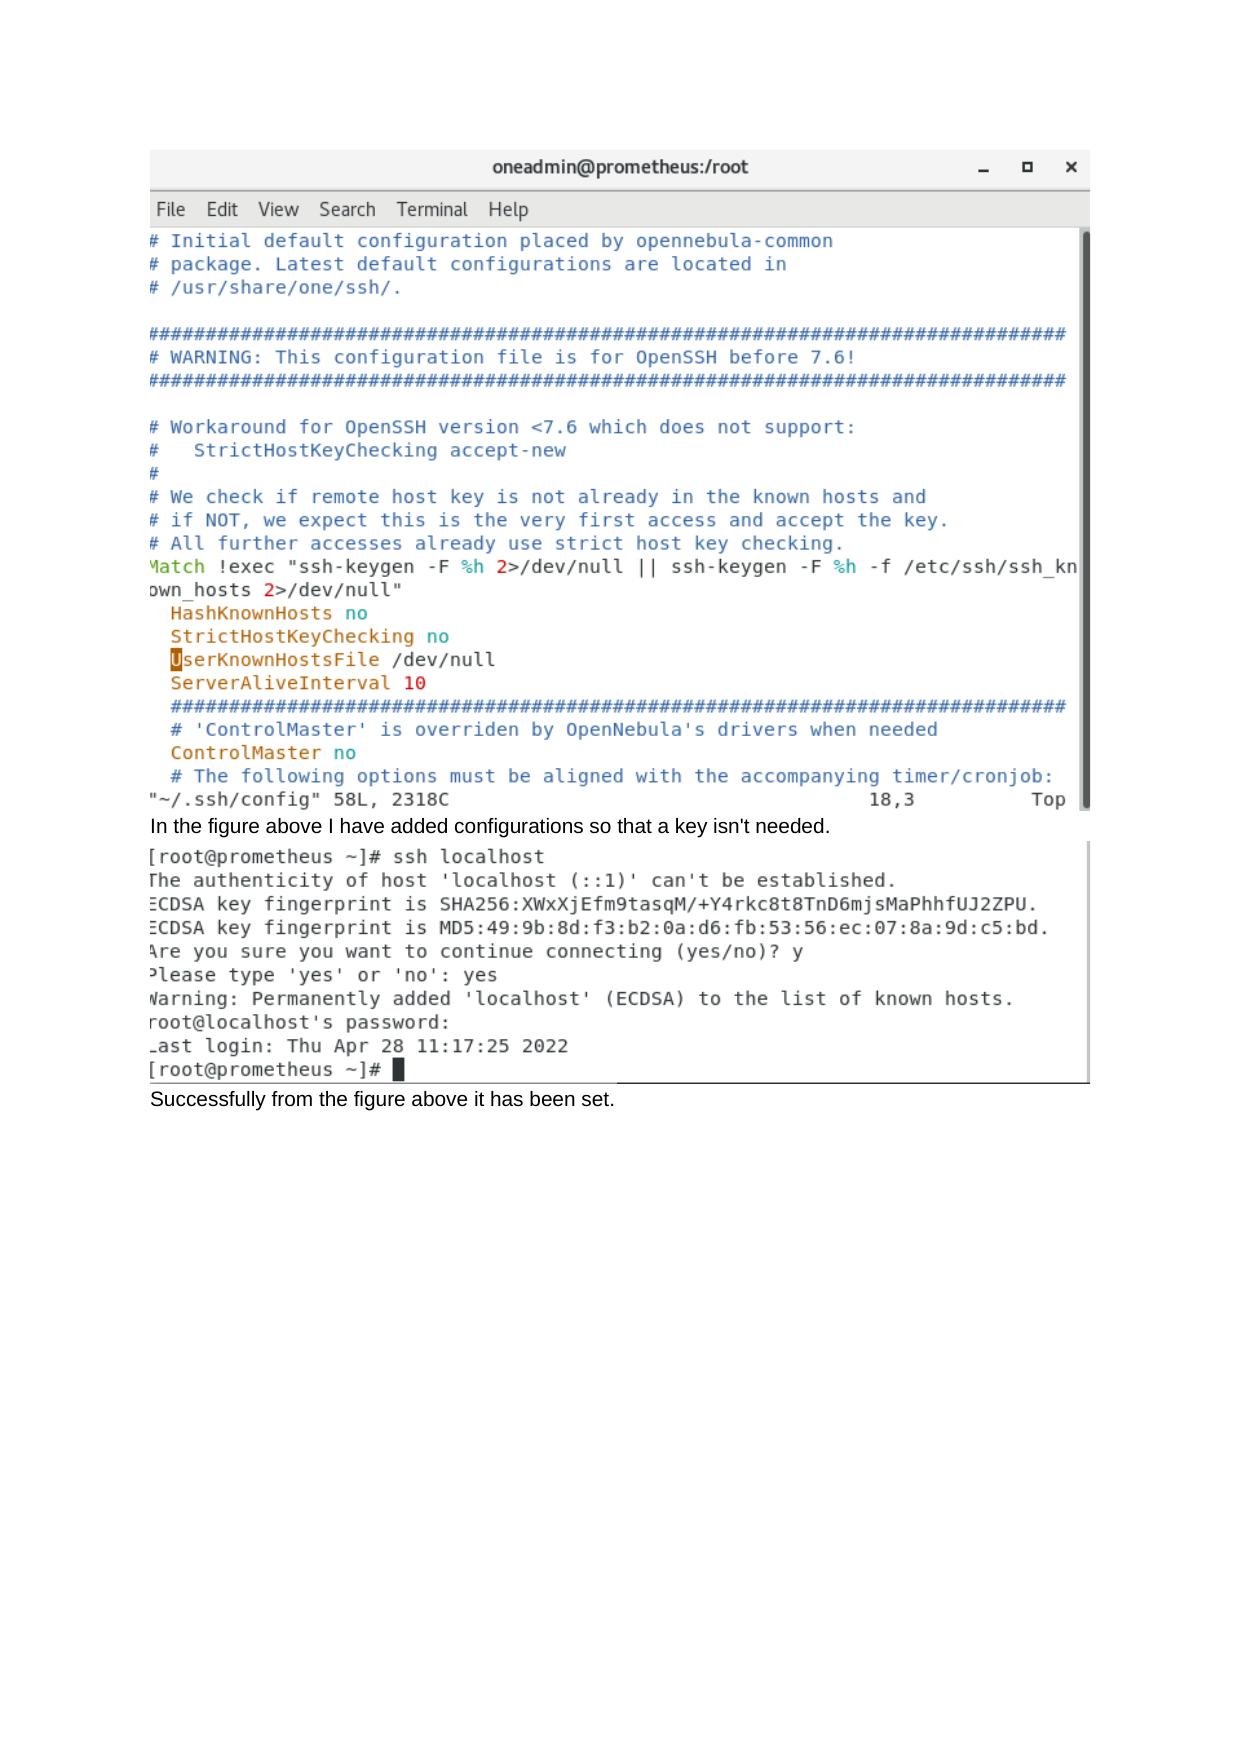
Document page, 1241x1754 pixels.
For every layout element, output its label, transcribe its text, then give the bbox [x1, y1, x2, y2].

picture [150, 841, 1091, 1084]
text In the figure above I have added configurations so that a key isn't needed. [150, 814, 1090, 838]
picture [150, 150, 1091, 811]
text Successfully from the figure above it has been set. [150, 1087, 1090, 1111]
